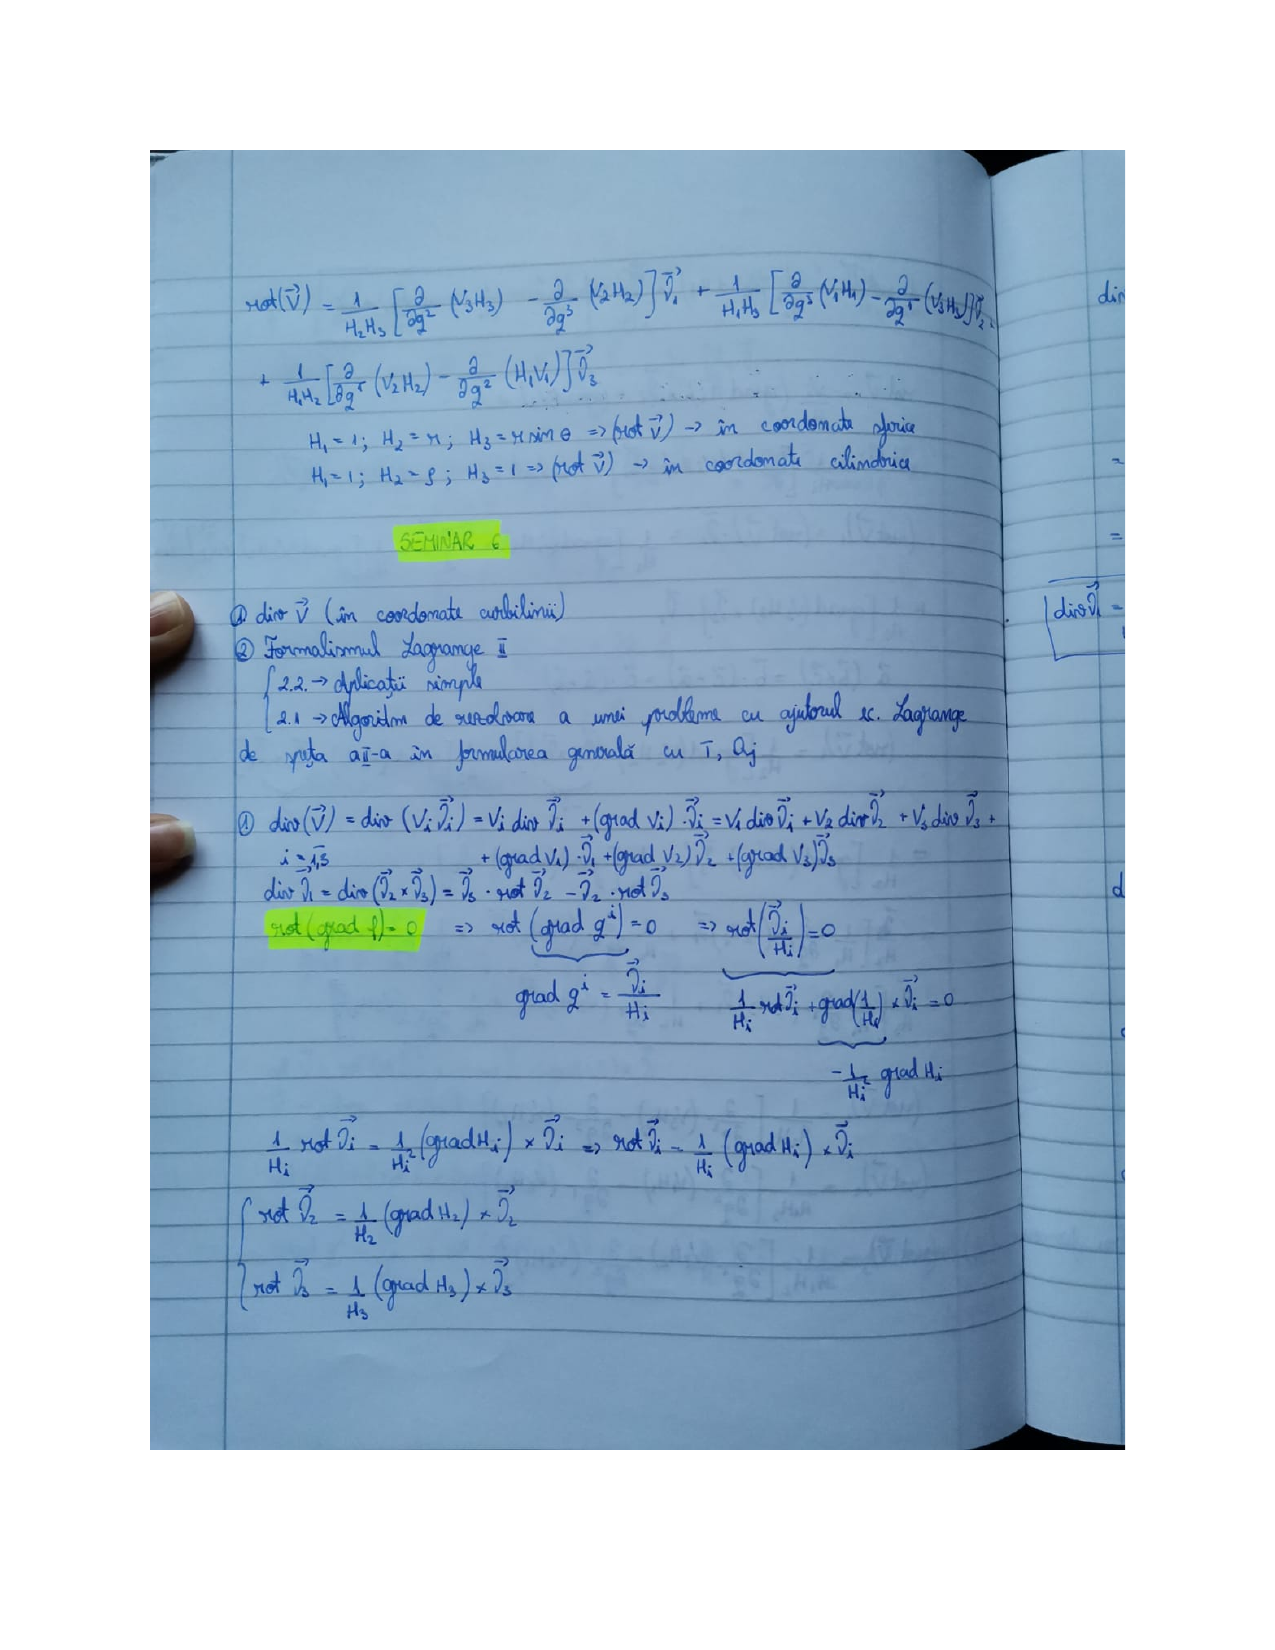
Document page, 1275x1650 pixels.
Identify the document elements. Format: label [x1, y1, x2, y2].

picture [150, 150, 1125, 1450]
